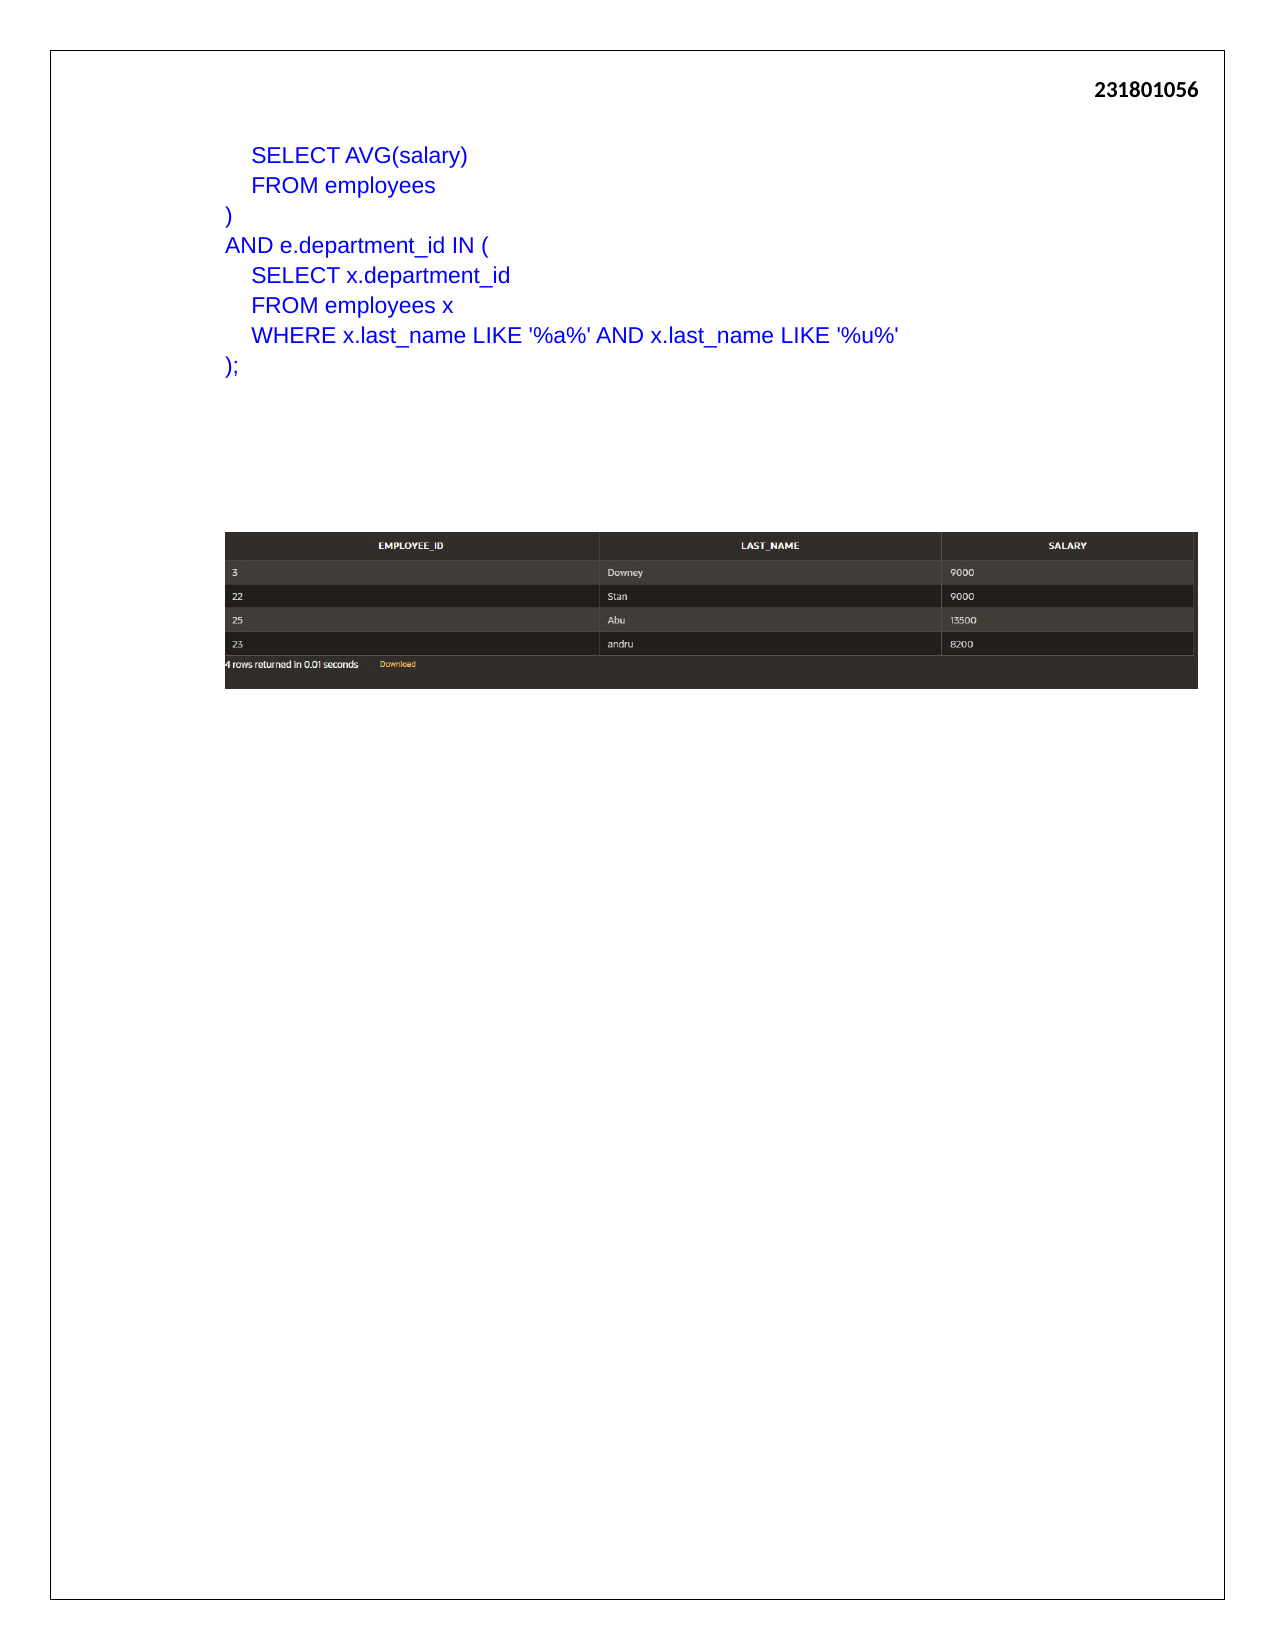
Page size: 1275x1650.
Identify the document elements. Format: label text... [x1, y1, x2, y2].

text AND e.department_id IN ( [224, 232, 1139, 258]
text FROM employees x [251, 292, 1139, 318]
picture [225, 532, 1198, 689]
text FROM employees [251, 172, 1139, 198]
text WHERE x.last_name LIKE '%a%' AND x.last_name LIKE '%u%' [251, 322, 1139, 348]
text SELECT x.department_id [251, 262, 1139, 288]
text SELECT AVG(salary) [251, 142, 1139, 168]
text ) [224, 202, 1139, 228]
text ); [224, 352, 1139, 378]
